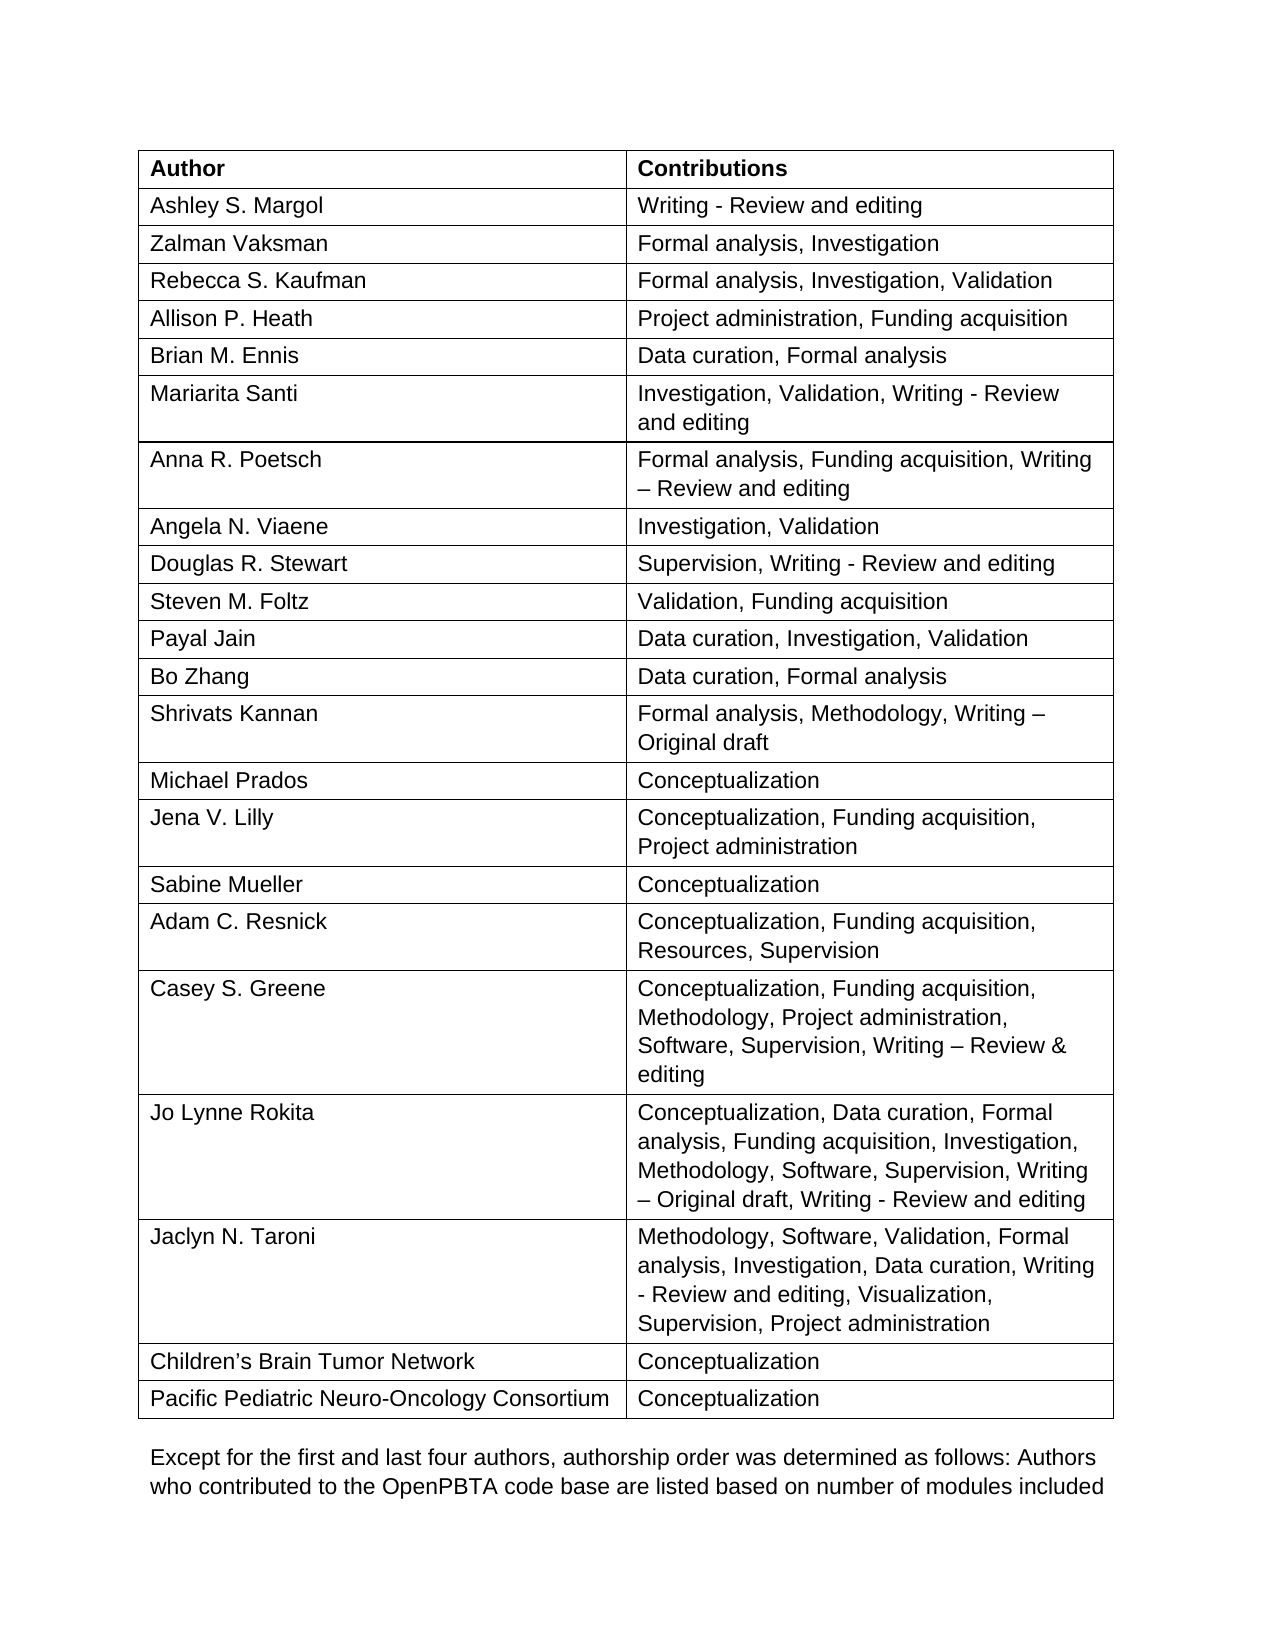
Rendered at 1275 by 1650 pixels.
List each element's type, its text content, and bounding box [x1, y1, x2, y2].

table_cell Investigation, Validation [627, 509, 1113, 545]
table_cell Zalman Vaksman [139, 226, 626, 262]
table_cell Writing - Review and editing [627, 189, 1113, 225]
table_cell Methodology, Software, Validation, Formal analysis, Investigation, Data curation, Writing - Review and editing, Visualization, Supervision, Project administration [627, 1220, 1113, 1343]
table_header Author [139, 151, 626, 187]
table_header Contributions [627, 151, 1113, 187]
table_cell Allison P. Heath [139, 301, 626, 337]
table_cell Pacific Pediatric Neuro-Oncology Consortium [139, 1381, 626, 1418]
table_cell Rebecca S. Kaufman [139, 264, 626, 300]
table_cell Michael Prados [139, 763, 626, 799]
table_cell Payal Jain [139, 621, 626, 658]
table_cell Casey S. Greene [139, 971, 626, 1094]
table_cell Project administration, Funding acquisition [627, 301, 1113, 337]
table_cell Formal analysis, Methodology, Writing – Original draft [627, 696, 1113, 762]
table_cell Data curation, Formal analysis [627, 339, 1113, 375]
table_cell Data curation, Formal analysis [627, 659, 1113, 695]
table_cell Jena V. Lilly [139, 800, 626, 866]
table_cell Supervision, Writing - Review and editing [627, 546, 1113, 583]
table_cell Investigation, Validation, Writing - Review and editing [627, 376, 1113, 441]
table_cell Validation, Funding acquisition [627, 584, 1113, 620]
table_cell Brian M. Ennis [139, 339, 626, 375]
table_cell Sabine Mueller [139, 867, 626, 903]
table_cell Conceptualization, Funding acquisition, Project administration [627, 800, 1113, 866]
table_cell Formal analysis, Funding acquisition, Writing – Review and editing [627, 443, 1113, 508]
table_cell Douglas R. Stewart [139, 546, 626, 583]
table_cell Formal analysis, Investigation, Validation [627, 264, 1113, 300]
table_cell Angela N. Viaene [139, 509, 626, 545]
table_cell Conceptualization [627, 1344, 1113, 1380]
table_cell Jaclyn N. Taroni [139, 1220, 626, 1343]
table_cell Data curation, Investigation, Validation [627, 621, 1113, 658]
table_cell Conceptualization [627, 1381, 1113, 1418]
table_cell Children’s Brain Tumor Network [139, 1344, 626, 1380]
table_cell Conceptualization, Funding acquisition, Resources, Supervision [627, 904, 1113, 970]
table_cell Ashley S. Margol [139, 189, 626, 225]
table_cell Anna R. Poetsch [139, 443, 626, 508]
table_cell Conceptualization, Data curation, Formal analysis, Funding acquisition, Investigation, Methodology, Software, Supervision, Writing – Original draft, Writing - Review and editing [627, 1095, 1113, 1218]
table_cell Bo Zhang [139, 659, 626, 695]
table_cell Conceptualization [627, 867, 1113, 903]
table_cell Adam C. Resnick [139, 904, 626, 970]
table_cell Shrivats Kannan [139, 696, 626, 762]
table_cell Mariarita Santi [139, 376, 626, 441]
table_cell Conceptualization, Funding acquisition, Methodology, Project administration, Software, Supervision, Writing – Review & editing [627, 971, 1113, 1094]
table_cell Formal analysis, Investigation [627, 226, 1113, 262]
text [150, 1444, 1125, 1499]
table_cell Steven M. Foltz [139, 584, 626, 620]
table_cell Conceptualization [627, 763, 1113, 799]
table_cell Jo Lynne Rokita [139, 1095, 626, 1218]
